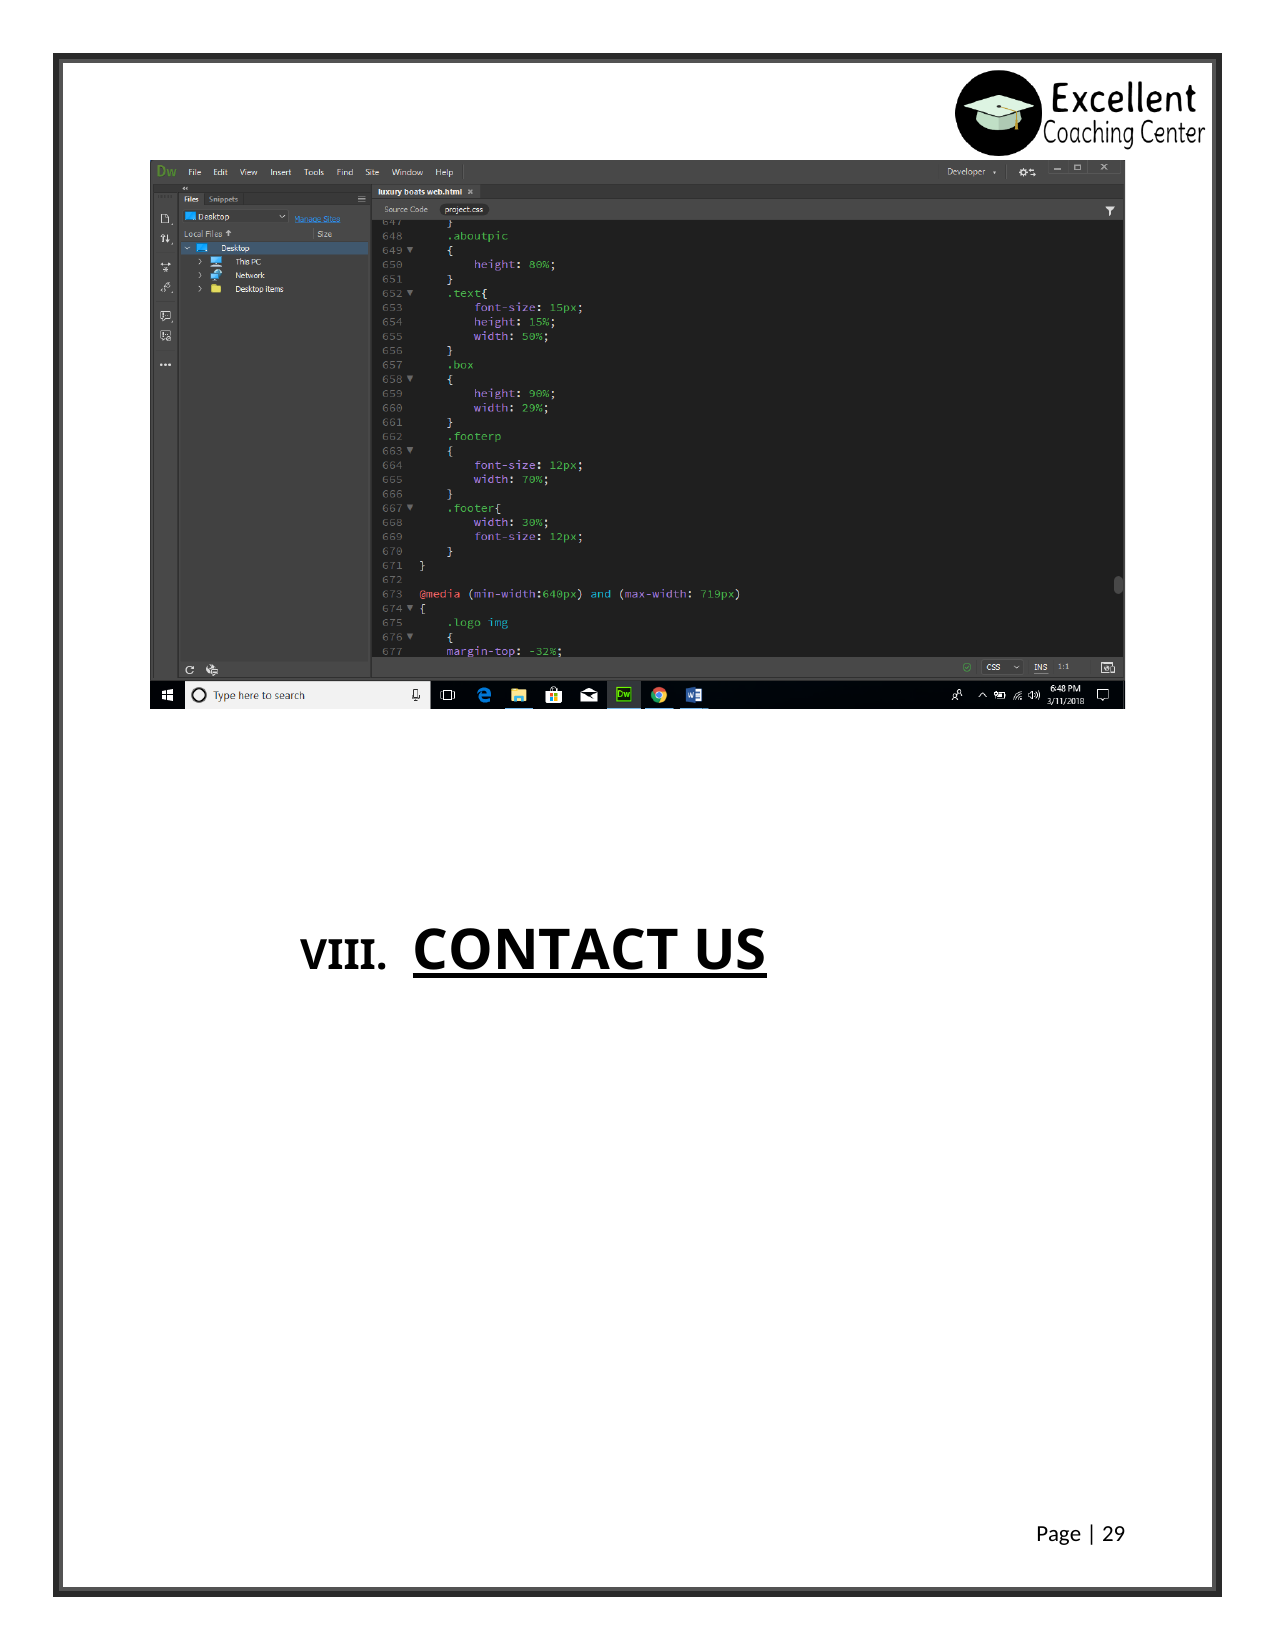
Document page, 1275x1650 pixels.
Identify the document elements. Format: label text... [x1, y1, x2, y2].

picture [955, 68, 1209, 158]
picture [150, 160, 1125, 709]
list CONTACT US [300, 909, 1125, 986]
